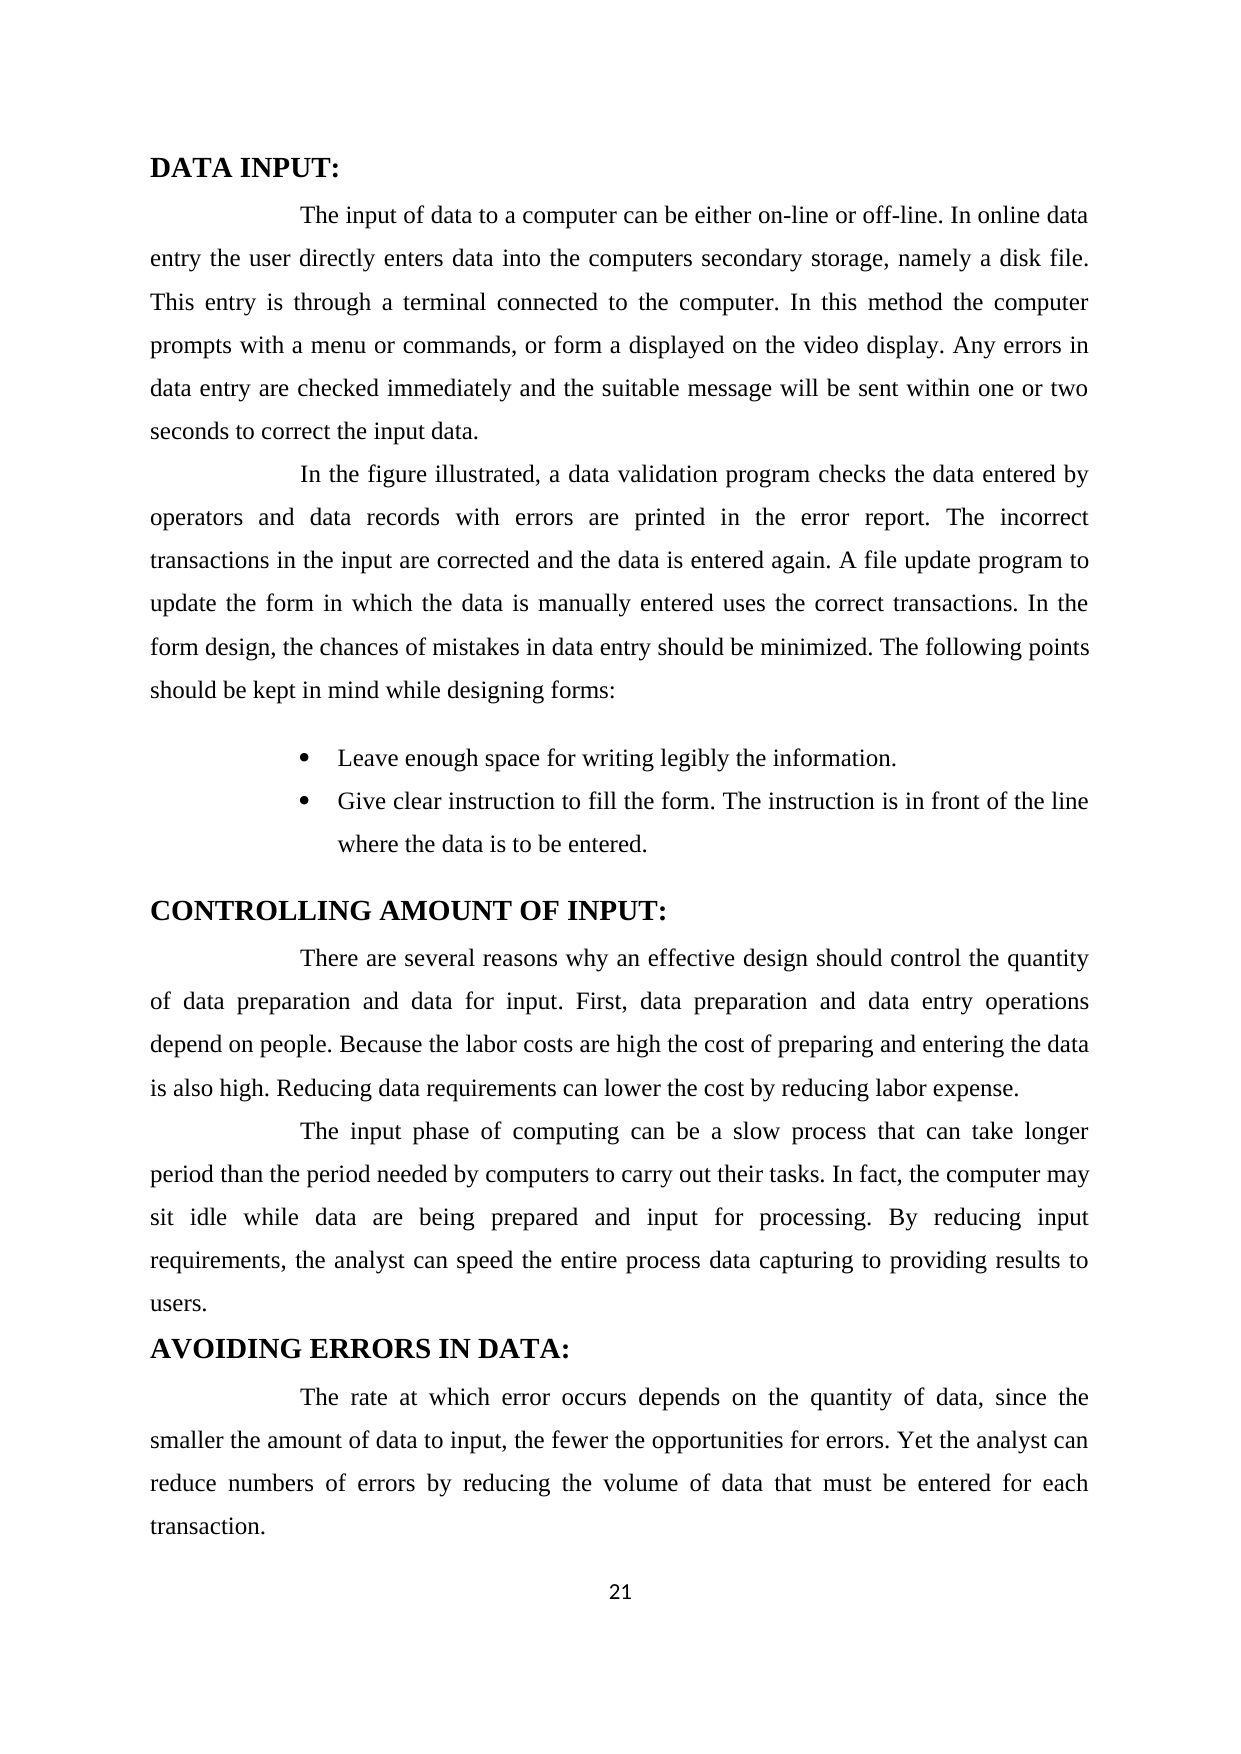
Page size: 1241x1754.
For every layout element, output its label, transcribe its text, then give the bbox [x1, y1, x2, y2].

list Leave enough space for writing legibly the information. [300, 743, 1090, 772]
text The input phase of computing can be a slow process that can take longer period than the period needed by computers to carry out their tasks. In fact, the computer may sit idle while data are being prepared and input for processing. By reducing input requirements, the analyst can speed the entire process data capturing to providing results to users. [150, 1116, 1090, 1317]
text The input of data to a computer can be either on-line or off-line. In online data entry the user directly enters data into the computers secondary storage, namely a disk file. This entry is through a terminal connected to the computer. In this method the computer prompts with a menu or commands, or form a displayed on the video display. Any errors in data entry are checked immediately and the suitable message will be sent within one or two seconds to correct the input data. [150, 200, 1090, 445]
list Give clear instruction to fill the form. The instruction is in front of the line where the data is to be entered. [300, 786, 1090, 858]
text In the figure illustrated, a data validation program checks the data entered by operators and data records with errors are printed in the error report. The incorrect transactions in the input are corrected and the data is entered again. A file update program to update the form in which the data is manually entered uses the correct transactions. In the form design, the chances of mistakes in data entry should be minimized. The following points should be kept in mind while designing forms: [150, 459, 1090, 703]
text DATA INPUT: [150, 150, 1090, 183]
text CONTROLLING AMOUNT OF INPUT: [150, 893, 1090, 927]
text AVOIDING ERRORS IN DATA: [150, 1331, 1090, 1365]
text The rate at which error occurs depends on the quantity of data, since the smaller the amount of data to input, the fewer the opportunities for errors. Yet the analyst can reduce numbers of errors by reducing the volume of data that must be entered for each transaction. [150, 1382, 1090, 1540]
text There are several reasons why an effective design should control the quantity of data preparation and data for input. First, data preparation and data entry operations depend on people. Because the labor costs are high the cost of preparing and entering the data is also high. Reducing data requirements can lower the cost by reducing labor expense. [150, 943, 1090, 1101]
